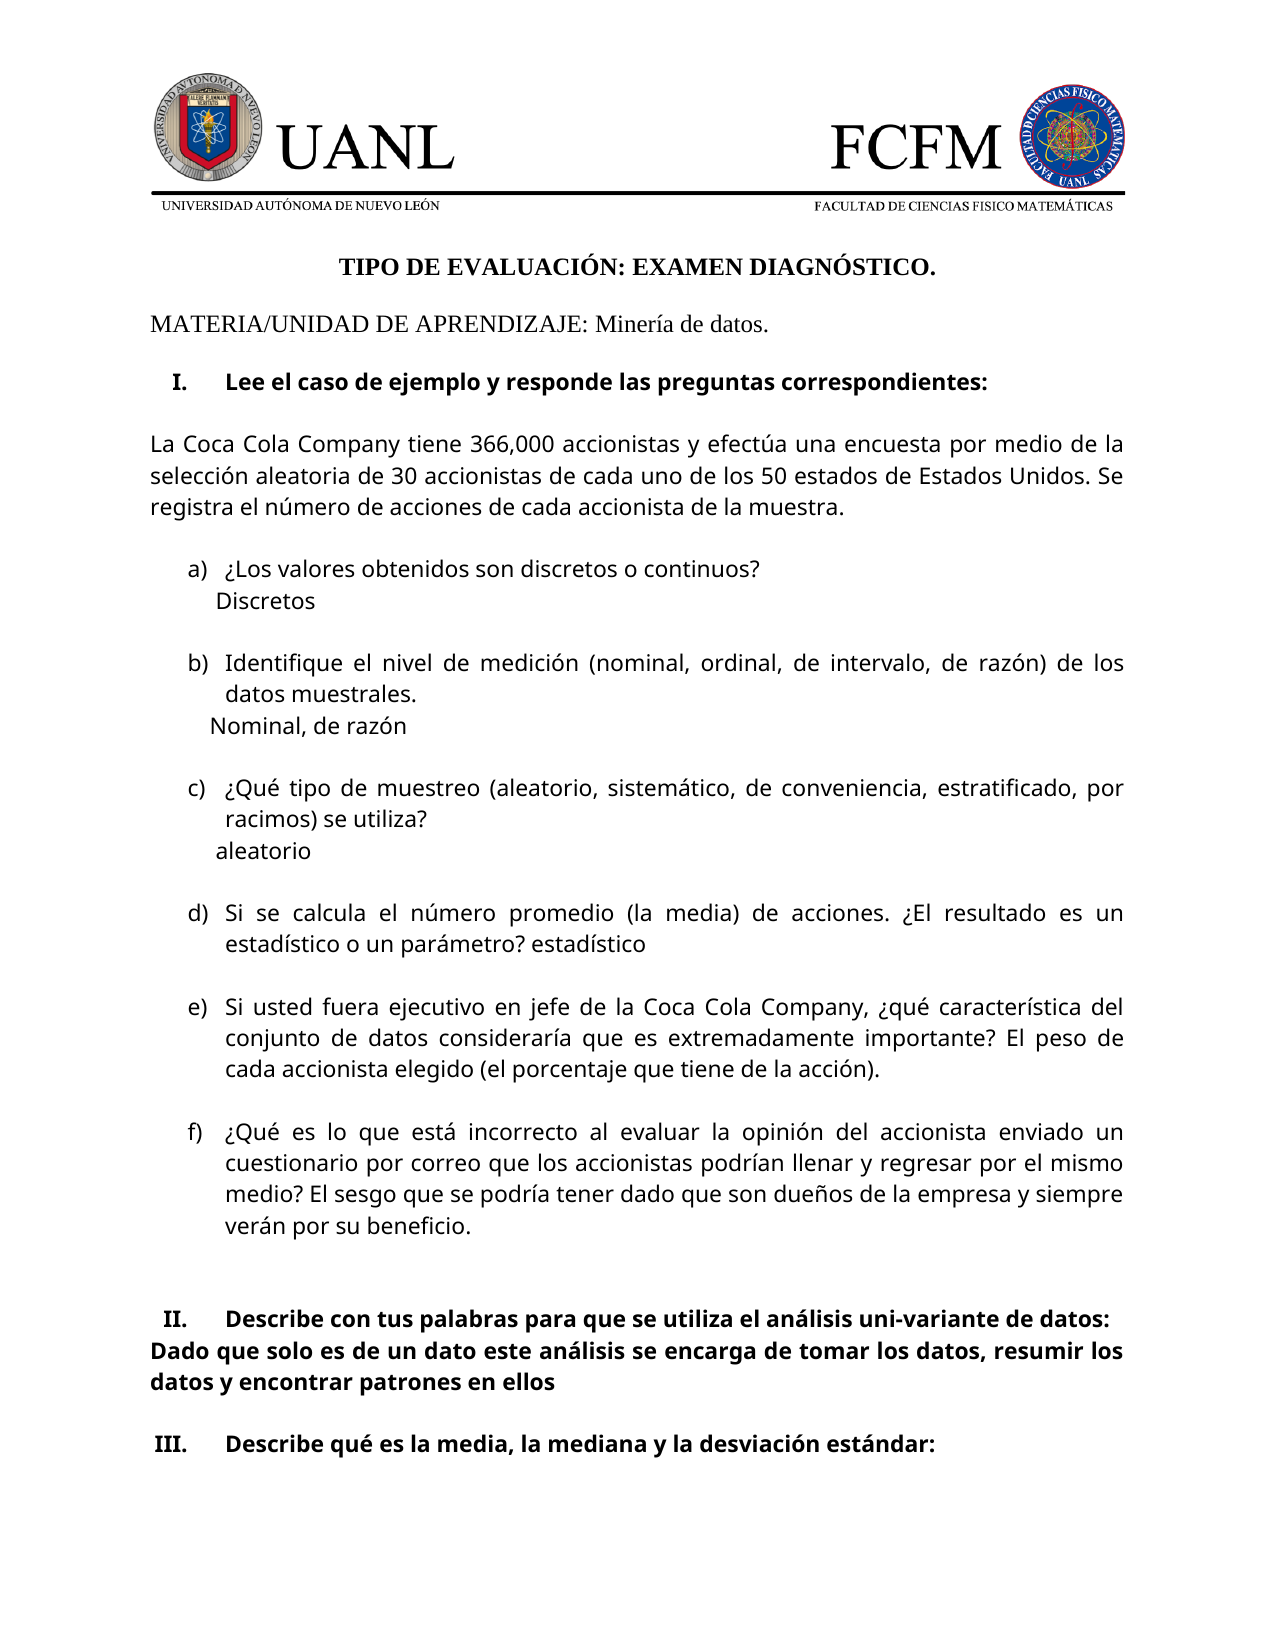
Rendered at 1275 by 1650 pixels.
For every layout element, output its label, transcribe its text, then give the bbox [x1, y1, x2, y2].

text Discretos [150, 584, 1125, 616]
list ¿Qué tipo de muestreo (aleatorio, sistemático, de conveniencia, estratificado, por racimos) se utiliza? [187, 772, 1125, 834]
list ¿Qué es lo que está incorrecto al evaluar la opinión del accionista enviado un cuestionario por correo que los accionistas podrían llenar y regresar por el mismo medio? El sesgo que se podría tener dado que son dueños de la empresa y siempre verán por su beneficio. [187, 1116, 1125, 1241]
text MATERIA/UNIDAD DE APRENDIZAJE: Minería de datos. [150, 309, 1125, 338]
text La Coca Cola Company tiene 366,000 accionistas y efectúa una encuesta por medio de la selección aleatoria de 30 accionistas de cada uno de los 50 estados de Estados Unidos. Se registra el número de acciones de cada accionista de la muestra. [150, 428, 1125, 522]
list ¿Los valores obtenidos son discretos o continuos? [187, 553, 1125, 584]
picture [150, 73, 1125, 221]
text Nominal, de razón [150, 709, 1125, 741]
list Si usted fuera ejecutivo en jefe de la Coca Cola Company, ¿qué característica del conjunto de datos consideraría que es extremadamente importante? El peso de cada accionista elegido (el porcentaje que tiene de la acción). [187, 991, 1125, 1084]
text aleatorio [150, 834, 1125, 866]
list Describe qué es la media, la mediana y la desviación estándar: [187, 1428, 1125, 1459]
text TIPO DE EVALUACIÓN: EXAMEN DIAGNÓSTICO. [150, 252, 1125, 280]
list Describe con tus palabras para que se utiliza el análisis uni-variante de datos: [187, 1303, 1125, 1334]
text Dado que solo es de un dato este análisis se encarga de tomar los datos, resumir los datos y encontrar patrones en ellos [150, 1334, 1125, 1397]
list Identifique el nivel de medición (nominal, ordinal, de intervalo, de razón) de los datos muestrales. [187, 647, 1125, 709]
list Lee el caso de ejemplo y responde las preguntas correspondientes: [187, 366, 1125, 397]
list Si se calcula el número promedio (la media) de acciones. ¿El resultado es un estadístico o un parámetro? estadístico [187, 897, 1125, 959]
